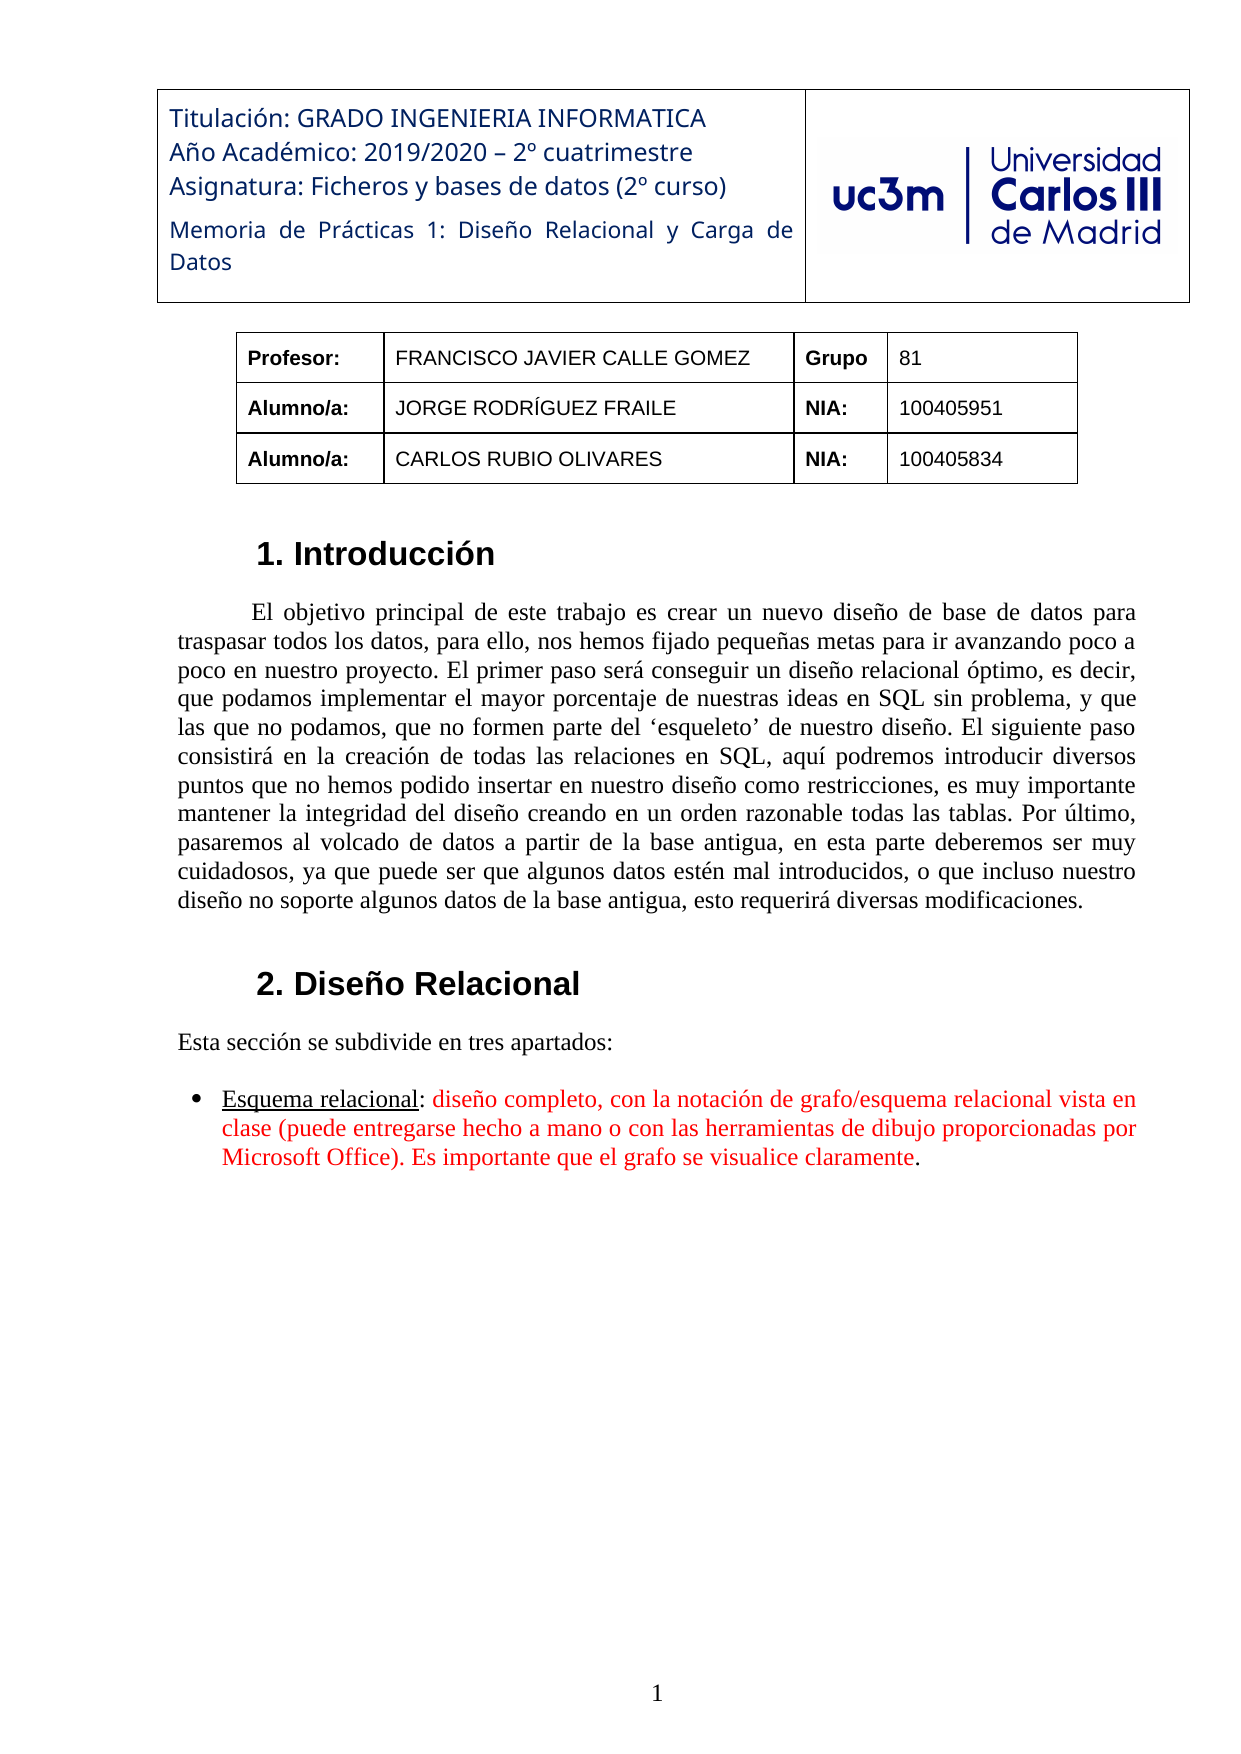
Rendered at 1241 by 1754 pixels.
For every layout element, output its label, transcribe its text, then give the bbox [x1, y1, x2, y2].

table_cell NIA: [795, 383, 887, 432]
subtitle Diseño Relacional [256, 963, 1137, 1002]
text Esta sección se subdivide en tres apartados: [177, 1027, 1137, 1056]
table_cell 100405834 [888, 434, 1077, 483]
table_cell JORGE RODRÍGUEZ FRAILE [385, 383, 793, 432]
table_cell 100405951 [888, 383, 1077, 432]
table_header FRANCISCO JAVIER CALLE GOMEZ [385, 333, 793, 382]
table_cell CARLOS RUBIO OLIVARES [385, 434, 793, 483]
table_header Profesor: [237, 333, 383, 382]
table_cell Alumno/a: [237, 383, 383, 432]
table_header Grupo [795, 333, 887, 382]
table_cell NIA: [795, 434, 887, 483]
list Esquema relacional: diseño completo, con la notación de grafo/esquema relacional vista en clase (puede entregarse hecho a mano o con las herramientas de dibujo proporcionadas por Microsoft Office). Es importante que el grafo se visualice claramente. [192, 1084, 1137, 1171]
table_header 81 [888, 333, 1077, 382]
text El objetivo principal de este trabajo es crear un nuevo diseño de base de datos para traspasar todos los datos, para ello, nos hemos fijado pequeñas metas para ir avanzando poco a poco en nuestro proyecto. El primer paso será conseguir un diseño relacional óptimo, es decir, que podamos implementar el mayor porcentaje de nuestras ideas en SQL sin problema, y que las que no podamos, que no formen parte del ‘esqueleto’ de nuestro diseño. El siguiente paso consistirá en la creación de todas las relaciones en SQL, aquí podremos introducir diversos puntos que no hemos podido insertar en nuestro diseño como restricciones, es muy importante mantener la integridad del diseño creando en un orden razonable todas las tablas. Por último, pasaremos al volcado de datos a partir de la base antigua, en esta parte deberemos ser muy cuidadosos, ya que puede ser que algunos datos estén mal introducidos, o que incluso nuestro diseño no soporte algunos datos de la base antigua, esto requerirá diversas modificaciones. [177, 597, 1137, 913]
subtitle Introducción [256, 534, 1137, 572]
table_cell Alumno/a: [237, 434, 383, 483]
picture [816, 137, 1178, 254]
